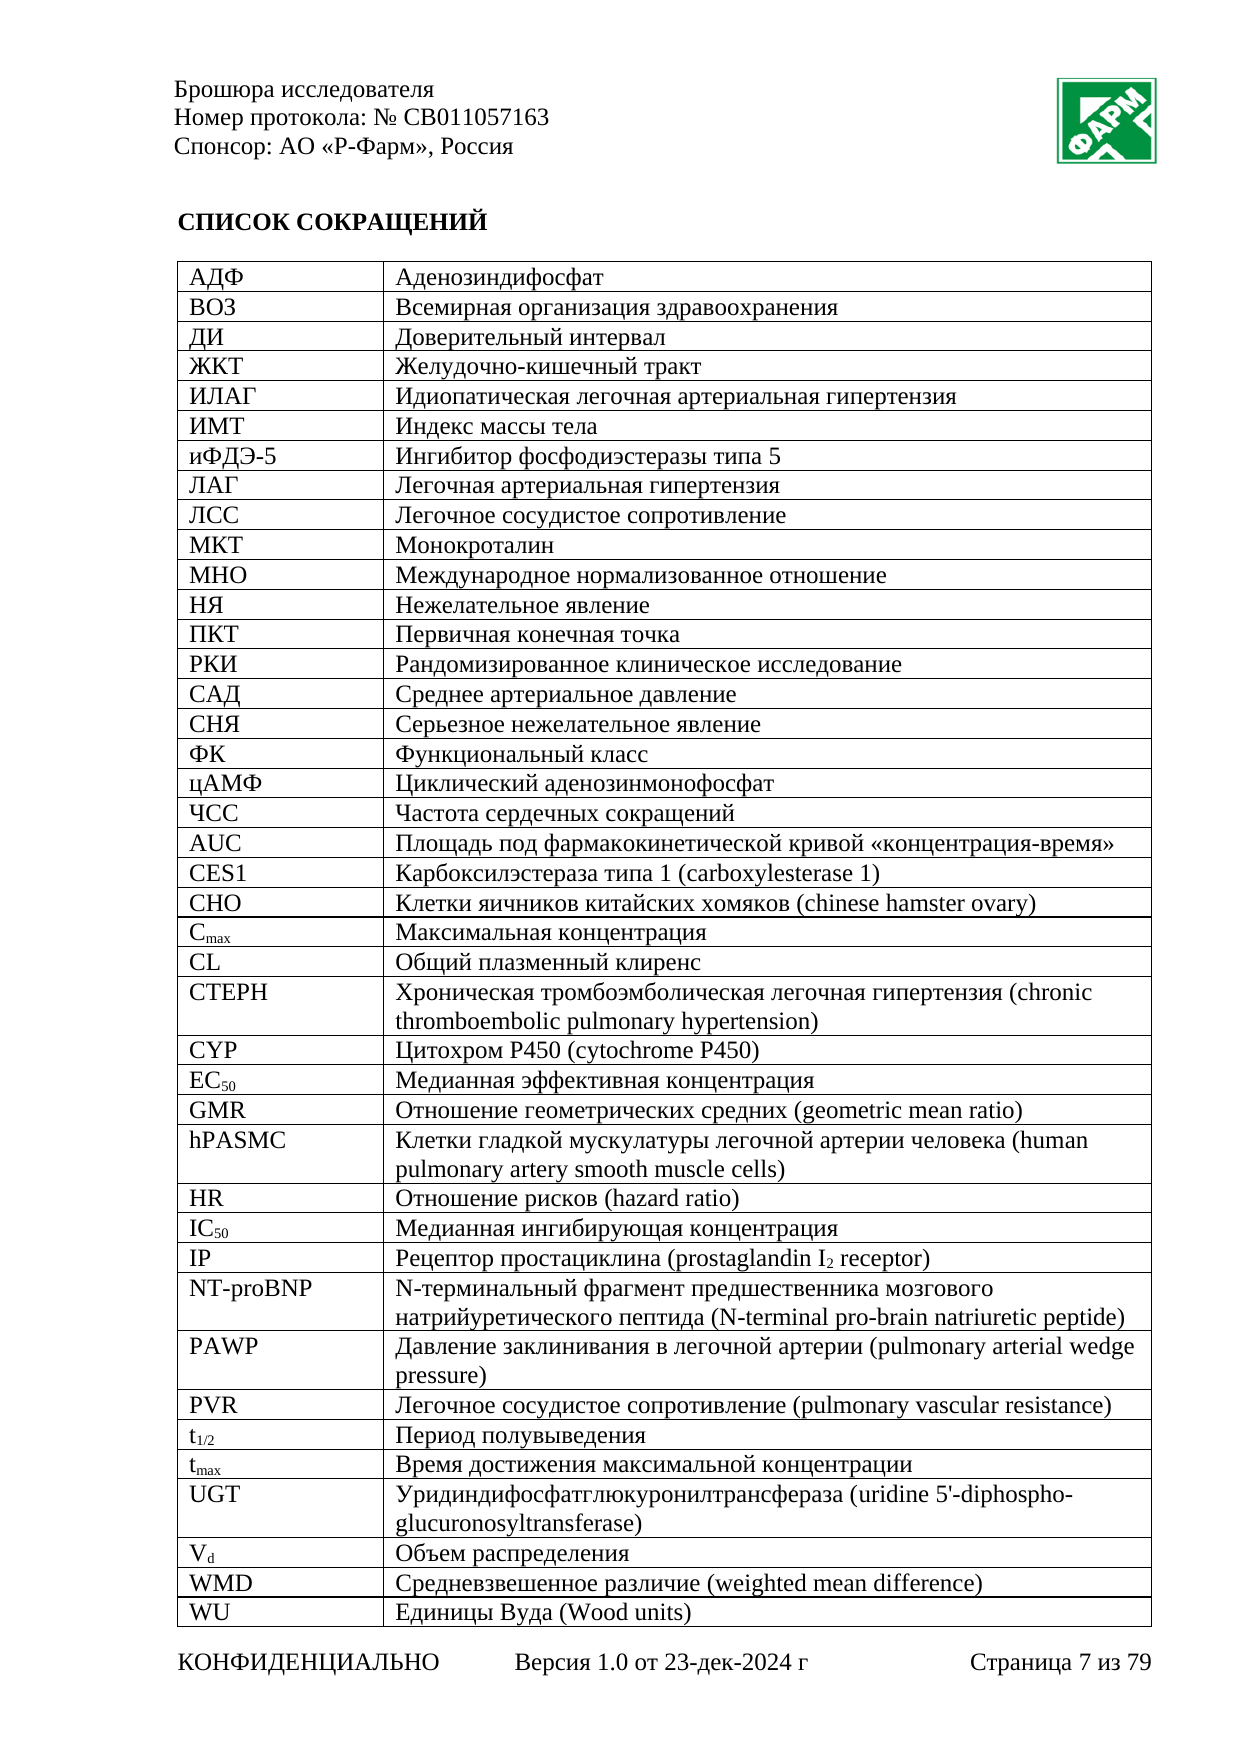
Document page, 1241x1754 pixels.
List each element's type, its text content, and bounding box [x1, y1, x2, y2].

table_cell N-терминальный фрагмент предшественника мозгового натрийуретического пептида (N-terminal pro-brain natriuretic peptide) [384, 1273, 1151, 1330]
table_cell Отношение рисков (hazard ratio) [384, 1184, 1151, 1212]
table_cell Нежелательное явление [384, 590, 1151, 618]
table_cell Cmax [178, 918, 383, 946]
table_cell Цитохром P450 (cytochrome P450) [384, 1036, 1151, 1064]
table_cell Клетки яичников китайских хомяков (сhinese hamster ovary) [384, 888, 1151, 916]
table_cell Всемирная организация здравоохранения [384, 292, 1151, 321]
table_cell Легочное сосудистое сопротивление [384, 500, 1151, 529]
table_cell Клетки гладкой мускулатуры легочной артерии человека (human pulmonary artery smooth muscle cells) [384, 1125, 1151, 1182]
table_cell Медианная ингибирующая концентрация [384, 1213, 1151, 1242]
table_cell tmax [178, 1450, 383, 1478]
table_cell Серьезное нежелательное явление [384, 709, 1151, 738]
table_cell РКИ [178, 649, 383, 678]
table_cell Площадь под фармакокинетической кривой «концентрация-время» [384, 828, 1151, 857]
table_cell Индекс массы тела [384, 411, 1151, 440]
table_cell ЖКТ [178, 351, 383, 380]
table_cell Ингибитор фосфодиэстеразы типа 5 [384, 441, 1151, 469]
table_cell Единицы Вуда (Wood units) [384, 1598, 1151, 1626]
table_cell МКТ [178, 530, 383, 559]
picture [1052, 73, 1159, 166]
table_cell CTEPH [178, 977, 383, 1034]
table_cell ЧСС [178, 798, 383, 827]
table_cell ВОЗ [178, 292, 383, 321]
table_cell Карбоксилэстераза типа 1 (сarboxylesterase 1) [384, 858, 1151, 887]
table_cell Средневзвешенное различие (weighted mean difference) [384, 1568, 1151, 1596]
table_cell Давление заклинивания в легочной артерии (pulmonary arterial wedge pressure) [384, 1331, 1151, 1389]
table_cell ИЛАГ [178, 381, 383, 410]
table_cell Доверительный интервал [384, 322, 1151, 350]
table_cell ЛАГ [178, 471, 383, 499]
table_header АДФ [178, 262, 383, 291]
table_cell PAWP [178, 1331, 383, 1389]
table_cell Рандомизированное клиническое исследование [384, 649, 1151, 678]
table_cell Среднее артериальное давление [384, 679, 1151, 708]
table_cell HR [178, 1184, 383, 1212]
table_cell СНЯ [178, 709, 383, 738]
table_cell ЛСС [178, 500, 383, 529]
table_cell ФК [178, 739, 383, 767]
table_cell ИМТ [178, 411, 383, 440]
table_cell t1/2 [178, 1420, 383, 1448]
table_cell CHO [178, 888, 383, 916]
table_cell МНО [178, 560, 383, 589]
table_cell Монокроталин [384, 530, 1151, 559]
table_cell Время достижения максимальной концентрации [384, 1450, 1151, 1478]
table_cell Отношение геометрических средних (geometric mean ratio) [384, 1095, 1151, 1124]
table_cell Период полувыведения [384, 1420, 1151, 1448]
table_cell НЯ [178, 590, 383, 618]
table_cell Частота сердечных сокращений [384, 798, 1151, 827]
table_cell Vd [178, 1538, 383, 1567]
table_cell IP [178, 1243, 383, 1272]
table_cell Легочная артериальная гипертензия [384, 471, 1151, 499]
table_cell WU [178, 1598, 383, 1626]
table_cell UGT [178, 1479, 383, 1537]
table_cell AUC [178, 828, 383, 857]
table_cell WMD [178, 1568, 383, 1596]
table_cell ДИ [178, 322, 383, 350]
table_cell Функциональный класс [384, 739, 1151, 767]
table_cell Первичная конечная точка [384, 620, 1151, 648]
table_cell Уридиндифосфатглюкуронилтрансфераза (uridine 5'-diphospho-glucuronosyltransferase) [384, 1479, 1151, 1537]
table_cell Идиопатическая легочная артериальная гипертензия [384, 381, 1151, 410]
table_cell Медианная эффективная концентрация [384, 1065, 1151, 1094]
table_cell GMR [178, 1095, 383, 1124]
table_cell CYP [178, 1036, 383, 1064]
table_cell hPASMC [178, 1125, 383, 1182]
table_cell Международное нормализованное отношение [384, 560, 1151, 589]
table_cell Желудочно-кишечный тракт [384, 351, 1151, 380]
table_cell ПКТ [178, 620, 383, 648]
table_cell цАМФ [178, 769, 383, 797]
table_cell Легочное сосудистое сопротивление (pulmonary vascular resistance) [384, 1390, 1151, 1419]
table_cell PVR [178, 1390, 383, 1419]
table_cell NT-proBNP [178, 1273, 383, 1330]
table_cell EC50 [178, 1065, 383, 1094]
subtitle СПИСОК СОКРАЩЕНИЙ [177, 207, 1152, 236]
table_cell САД [178, 679, 383, 708]
table_cell иФДЭ-5 [178, 441, 383, 469]
table_cell Циклический аденозинмонофосфат [384, 769, 1151, 797]
table_cell Хроническая тромбоэмболическая легочная гипертензия (chronic thromboembolic pulmonary hypertension) [384, 977, 1151, 1034]
table_cell CES1 [178, 858, 383, 887]
table_cell Общий плазменный клиренс [384, 947, 1151, 976]
table_cell СL [178, 947, 383, 976]
table_cell Объем распределения [384, 1538, 1151, 1567]
table_cell Максимальная концентрация [384, 918, 1151, 946]
table_header Аденозиндифосфат [384, 262, 1151, 291]
table_cell Рецептор простациклина (prostaglandin I2 receptor) [384, 1243, 1151, 1272]
table_cell IC50 [178, 1213, 383, 1242]
